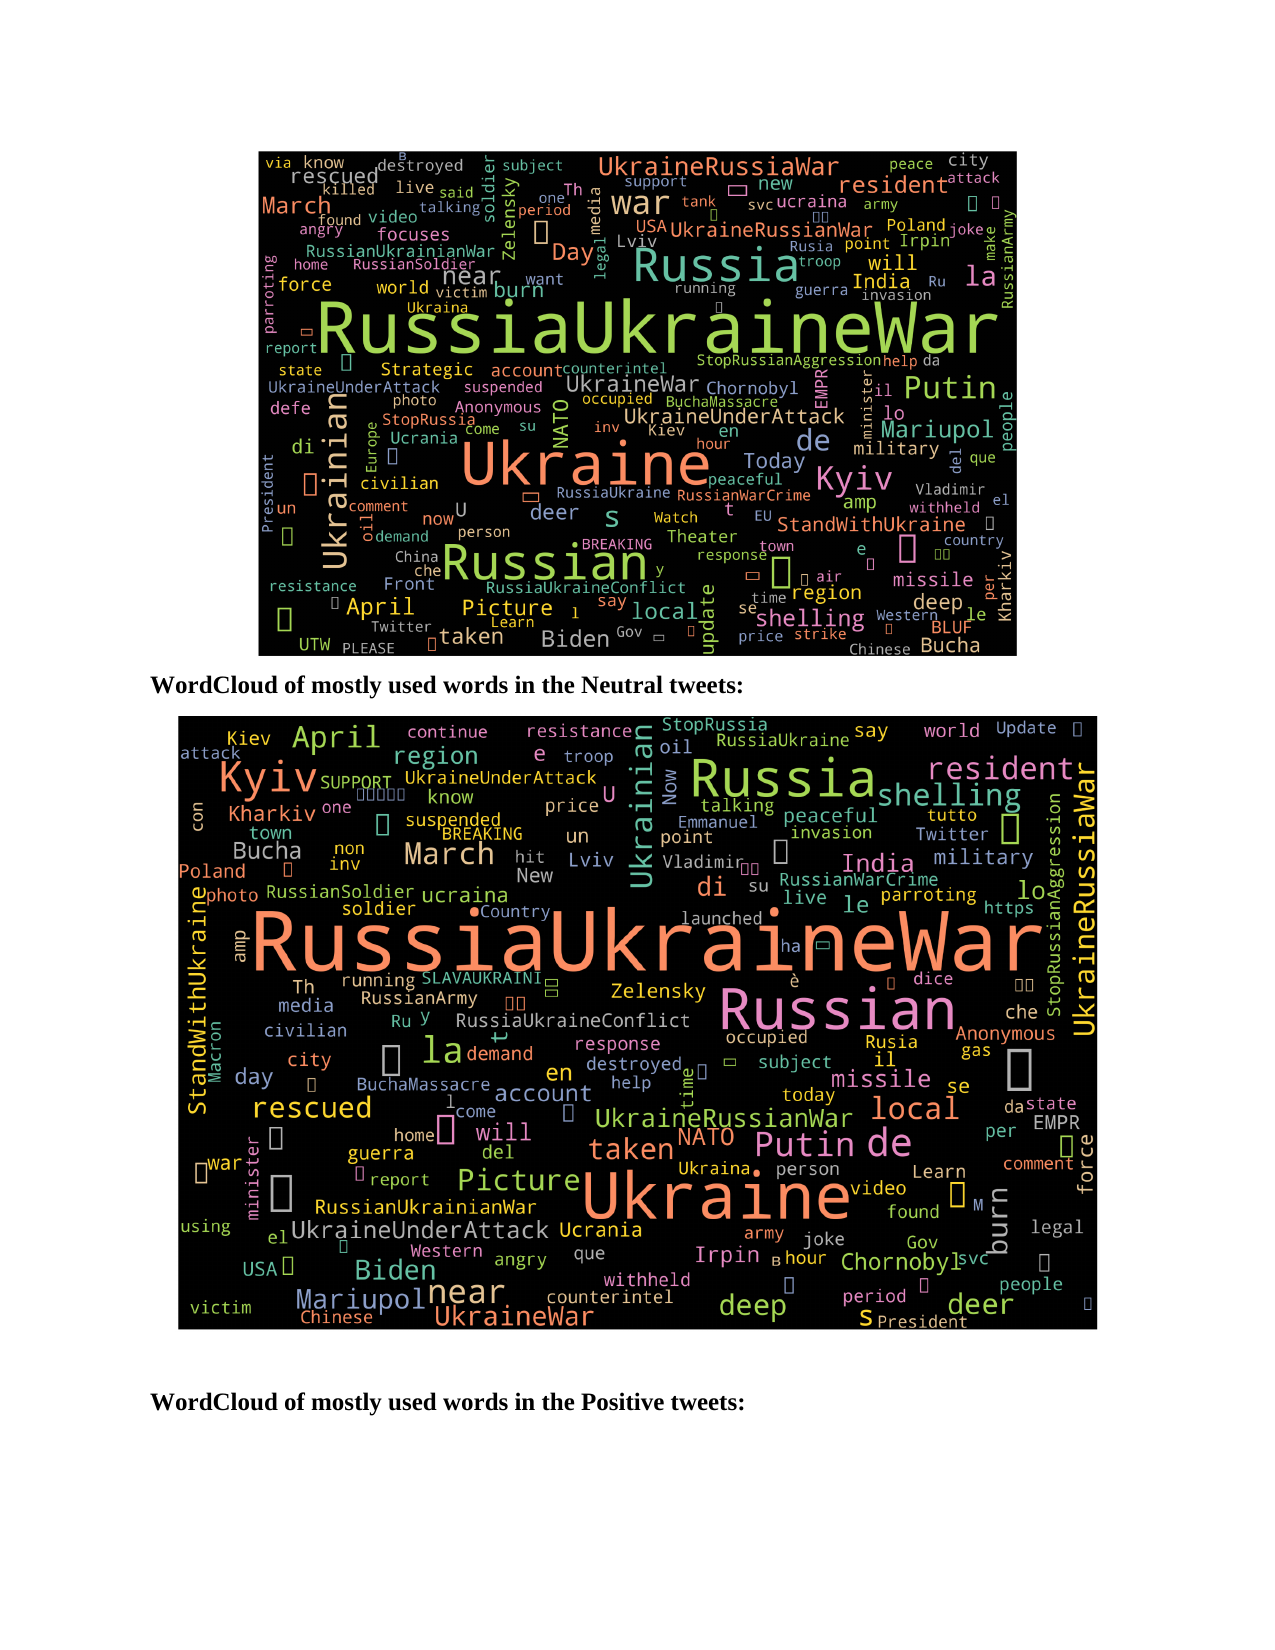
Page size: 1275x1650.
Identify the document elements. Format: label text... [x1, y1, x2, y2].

picture [175, 713, 1100, 1332]
picture [256, 150, 1019, 658]
text WordCloud of mostly used words in the Neutral tweets: [150, 670, 1125, 699]
text WordCloud of mostly used words in the Positive tweets: [150, 1387, 1125, 1416]
